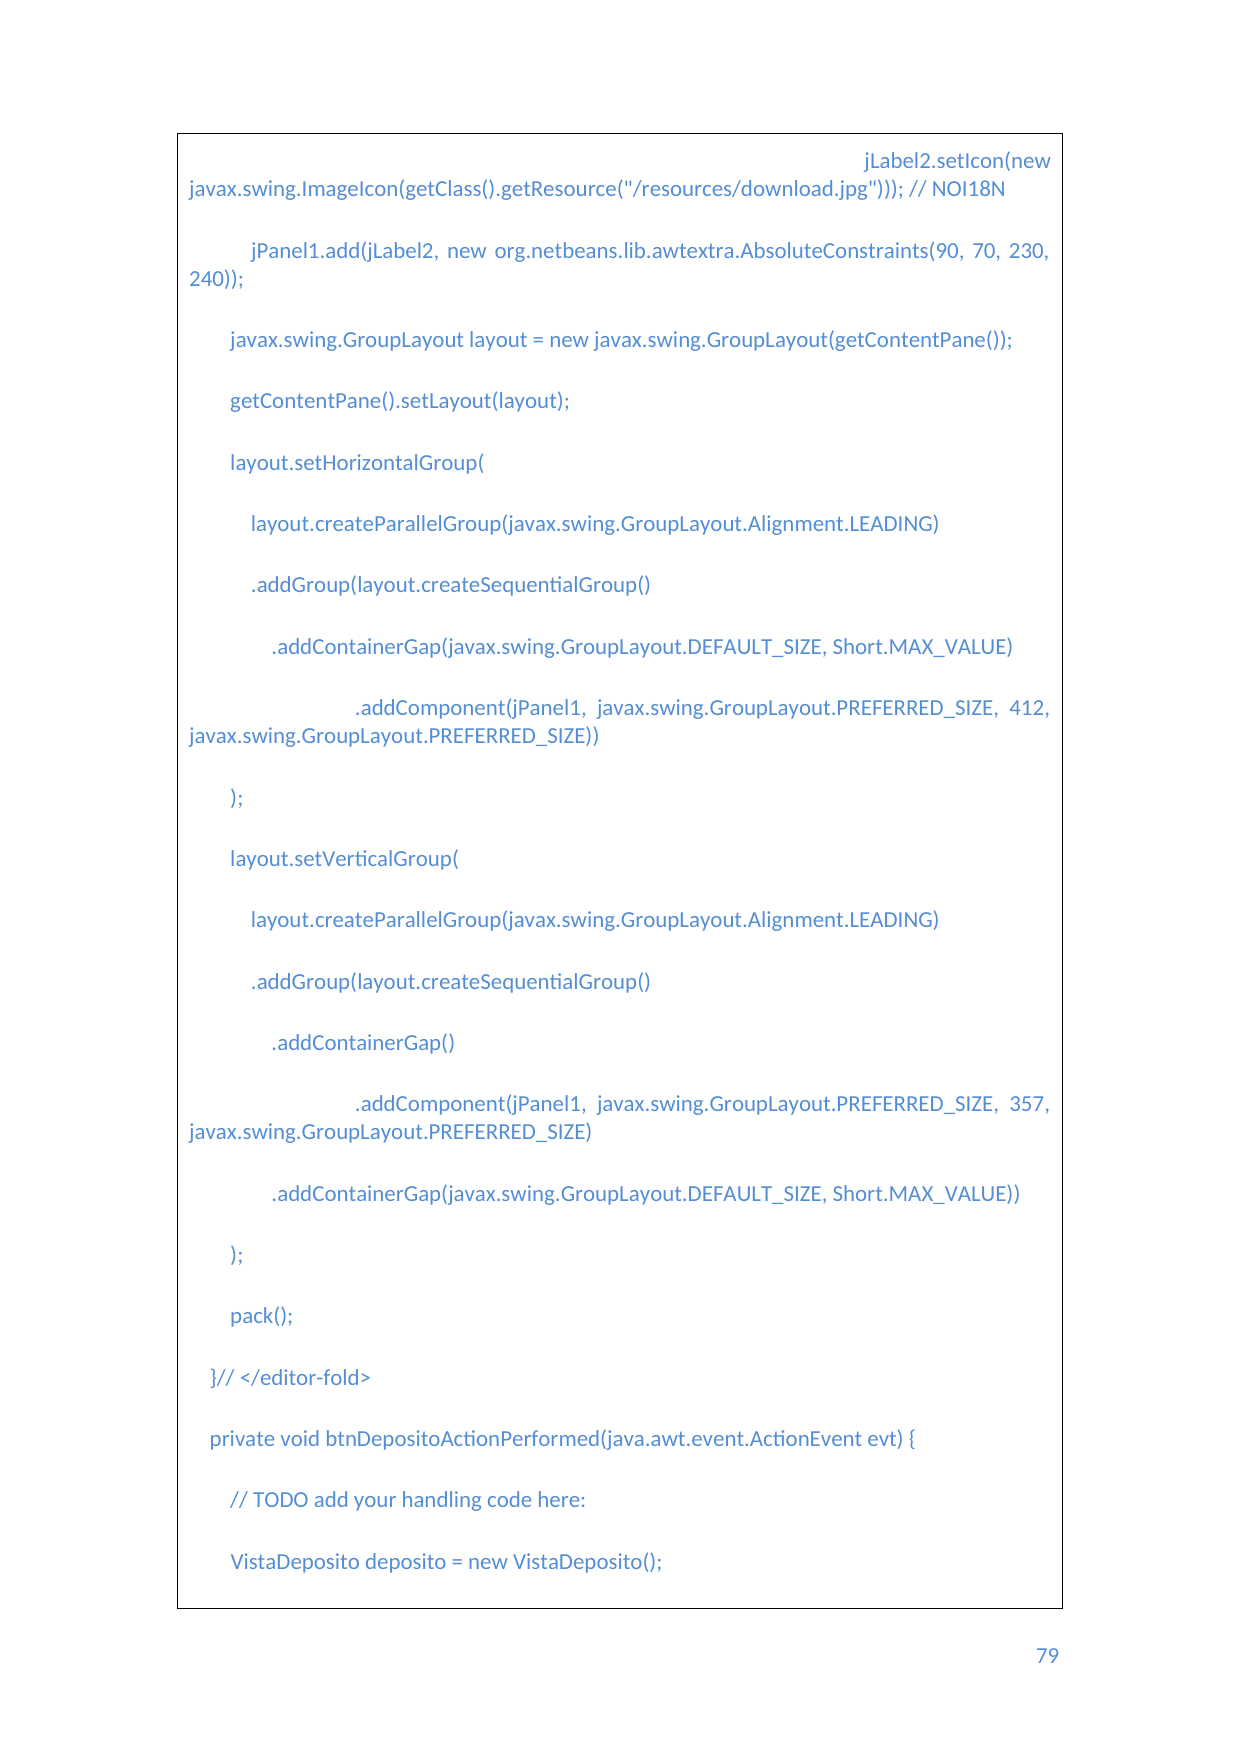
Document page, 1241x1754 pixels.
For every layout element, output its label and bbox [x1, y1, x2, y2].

table_header [178, 134, 1062, 1608]
